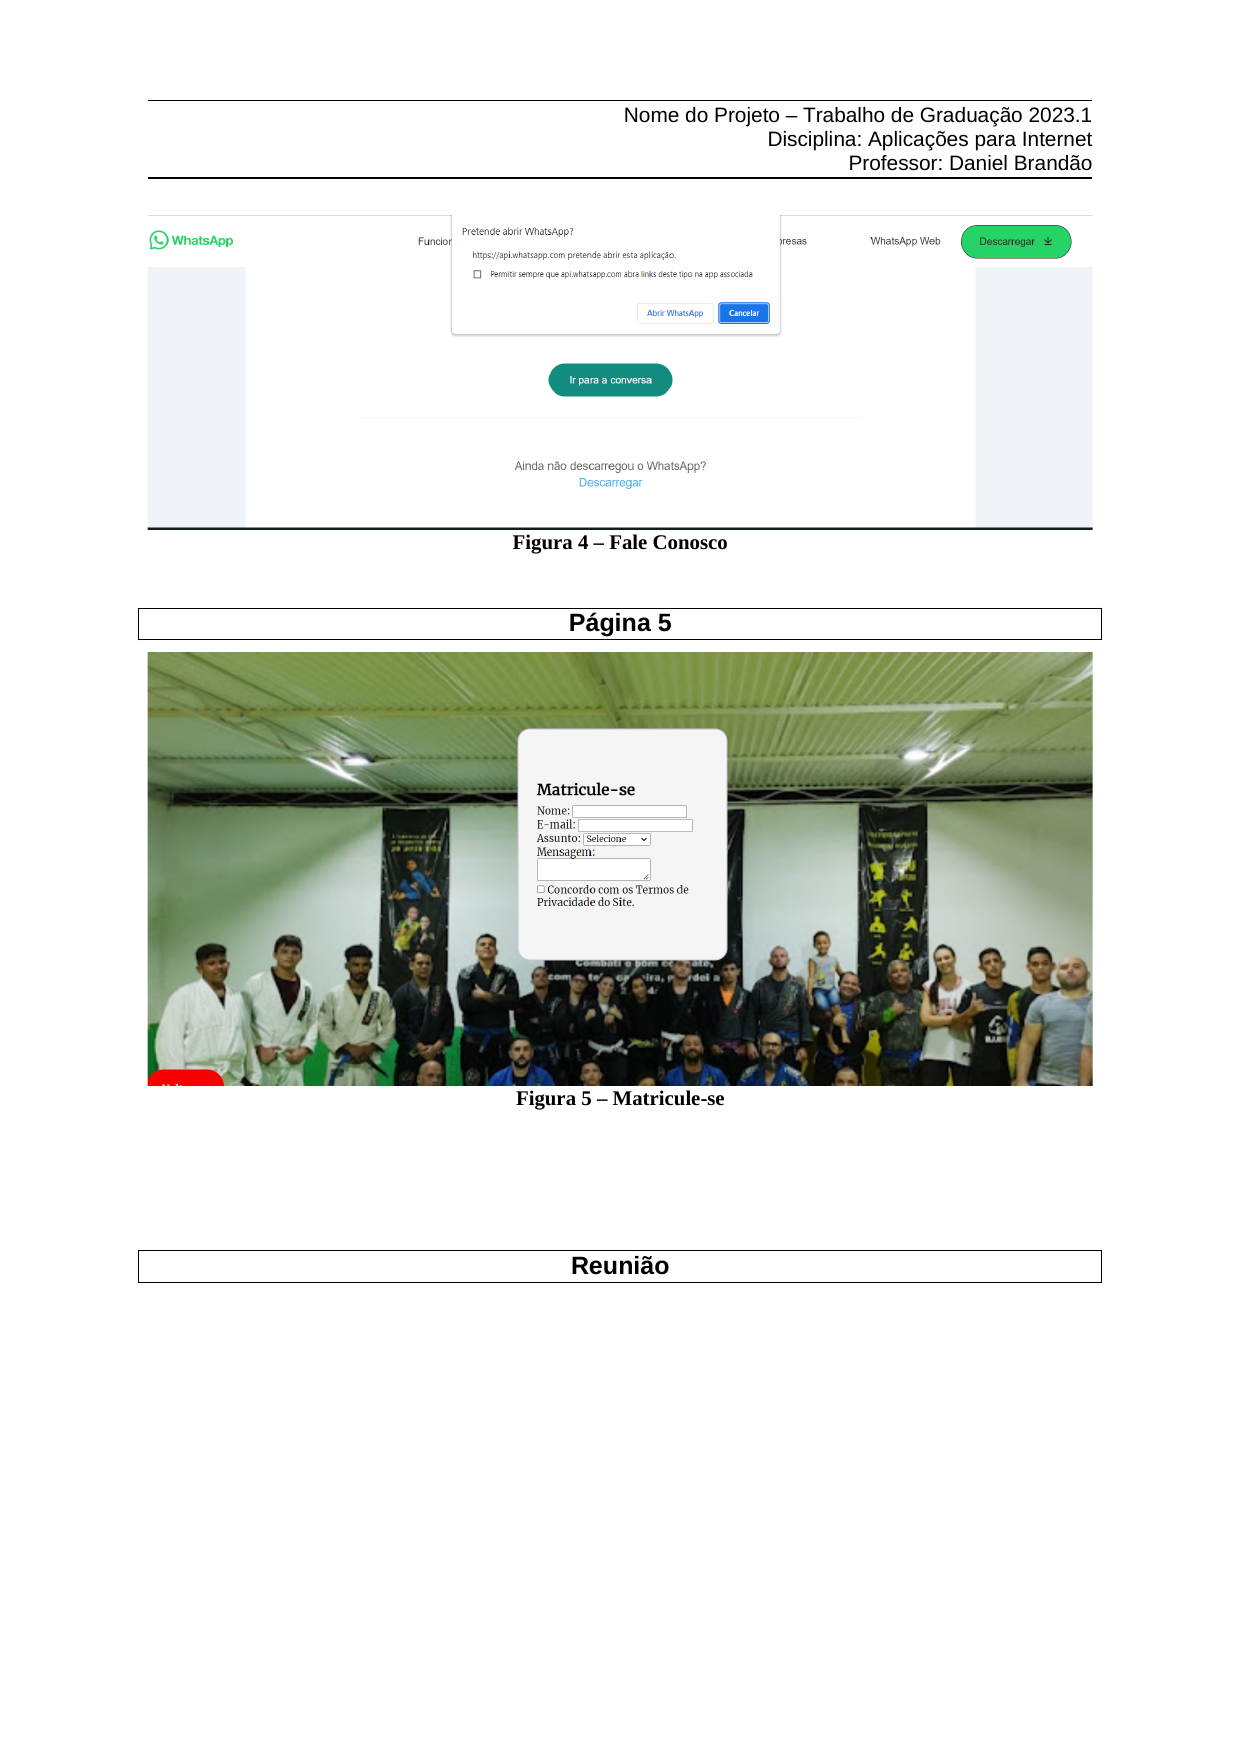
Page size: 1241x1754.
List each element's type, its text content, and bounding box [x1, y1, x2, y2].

text Página 5 [139, 609, 1101, 639]
text Reunião [139, 1251, 1101, 1282]
picture [147, 215, 1093, 530]
text Figura 4 – Fale Conosco [148, 530, 1092, 554]
text Figura 5 – Matricule-se [148, 1086, 1092, 1110]
picture [147, 652, 1093, 1086]
